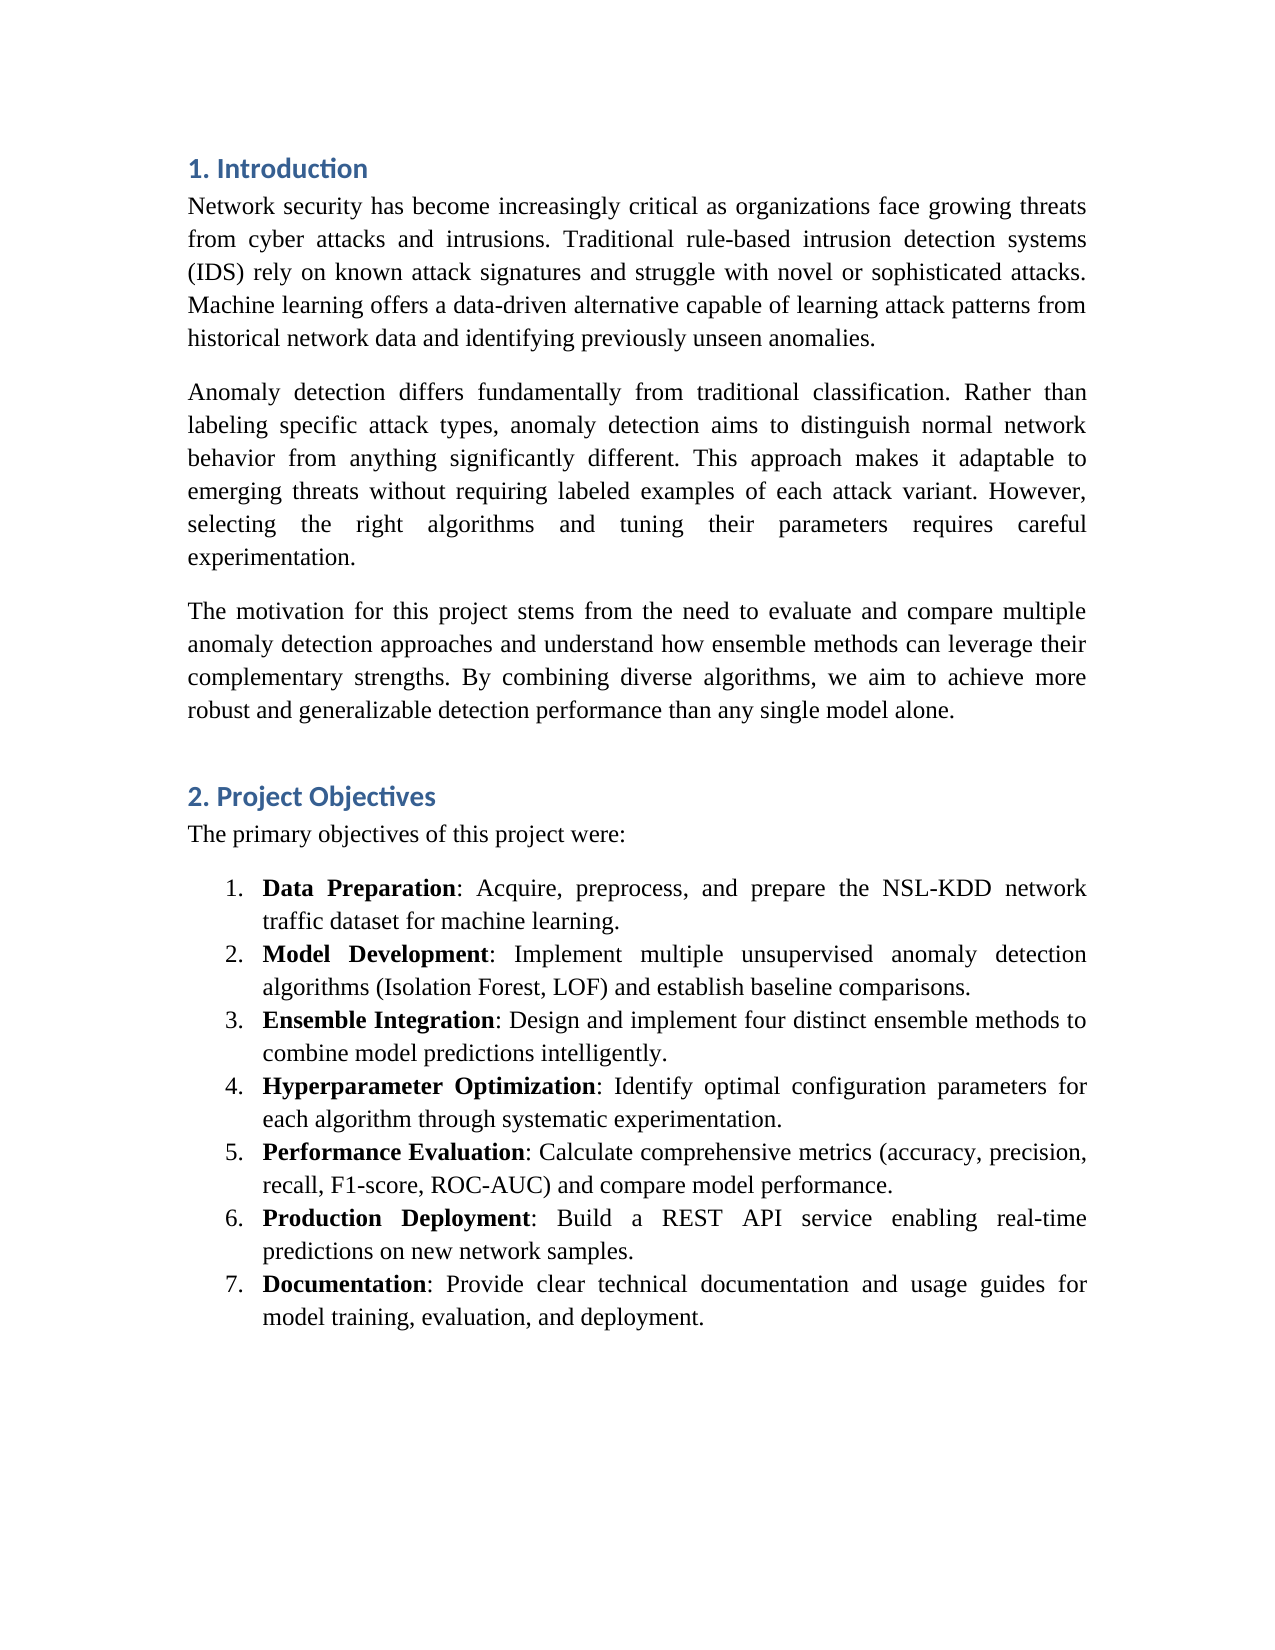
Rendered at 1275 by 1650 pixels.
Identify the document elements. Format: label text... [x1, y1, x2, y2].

list Data Preparation: Acquire, preprocess, and prepare the NSL-KDD network traffic dataset for machine learning. [225, 873, 1087, 934]
subtitle 1. Introduction [187, 150, 1087, 186]
subtitle 2. Project Objectives [187, 778, 1087, 813]
text Anomaly detection differs fundamentally from traditional classification. Rather than labeling specific attack types, anomaly detection aims to distinguish normal network behavior from anything significantly different. This approach makes it adaptable to emerging threats without requiring labeled examples of each attack variant. However, selecting the right algorithms and tuning their parameters requires careful experimentation. [187, 377, 1087, 571]
list Model Development: Implement multiple unsupervised anomaly detection algorithms (Isolation Forest, LOF) and establish baseline comparisons. [225, 939, 1087, 1001]
list Documentation: Provide clear technical documentation and usage guides for model training, evaluation, and deployment. [225, 1269, 1087, 1331]
list Production Deployment: Build a REST API service enabling real-time predictions on new network samples. [225, 1203, 1087, 1265]
text The primary objectives of this project were: [187, 819, 1087, 848]
list Performance Evaluation: Calculate comprehensive metrics (accuracy, precision, recall, F1-score, ROC-AUC) and compare model performance. [225, 1137, 1087, 1199]
list Hyperparameter Optimization: Identify optimal configuration parameters for each algorithm through systematic experimentation. [225, 1071, 1087, 1133]
list Ensemble Integration: Design and implement four distinct ensemble methods to combine model predictions intelligently. [225, 1005, 1087, 1067]
text The motivation for this project stems from the need to evaluate and compare multiple anomaly detection approaches and understand how ensemble methods can leverage their complementary strengths. By combining diverse algorithms, we aim to achieve more robust and generalizable detection performance than any single model alone. [187, 596, 1087, 724]
text Network security has become increasingly critical as organizations face growing threats from cyber attacks and intrusions. Traditional rule-based intrusion detection systems (IDS) rely on known attack signatures and struggle with novel or sophisticated attacks. Machine learning offers a data-driven alternative capable of learning attack patterns from historical network data and identifying previously unseen anomalies. [187, 191, 1087, 352]
